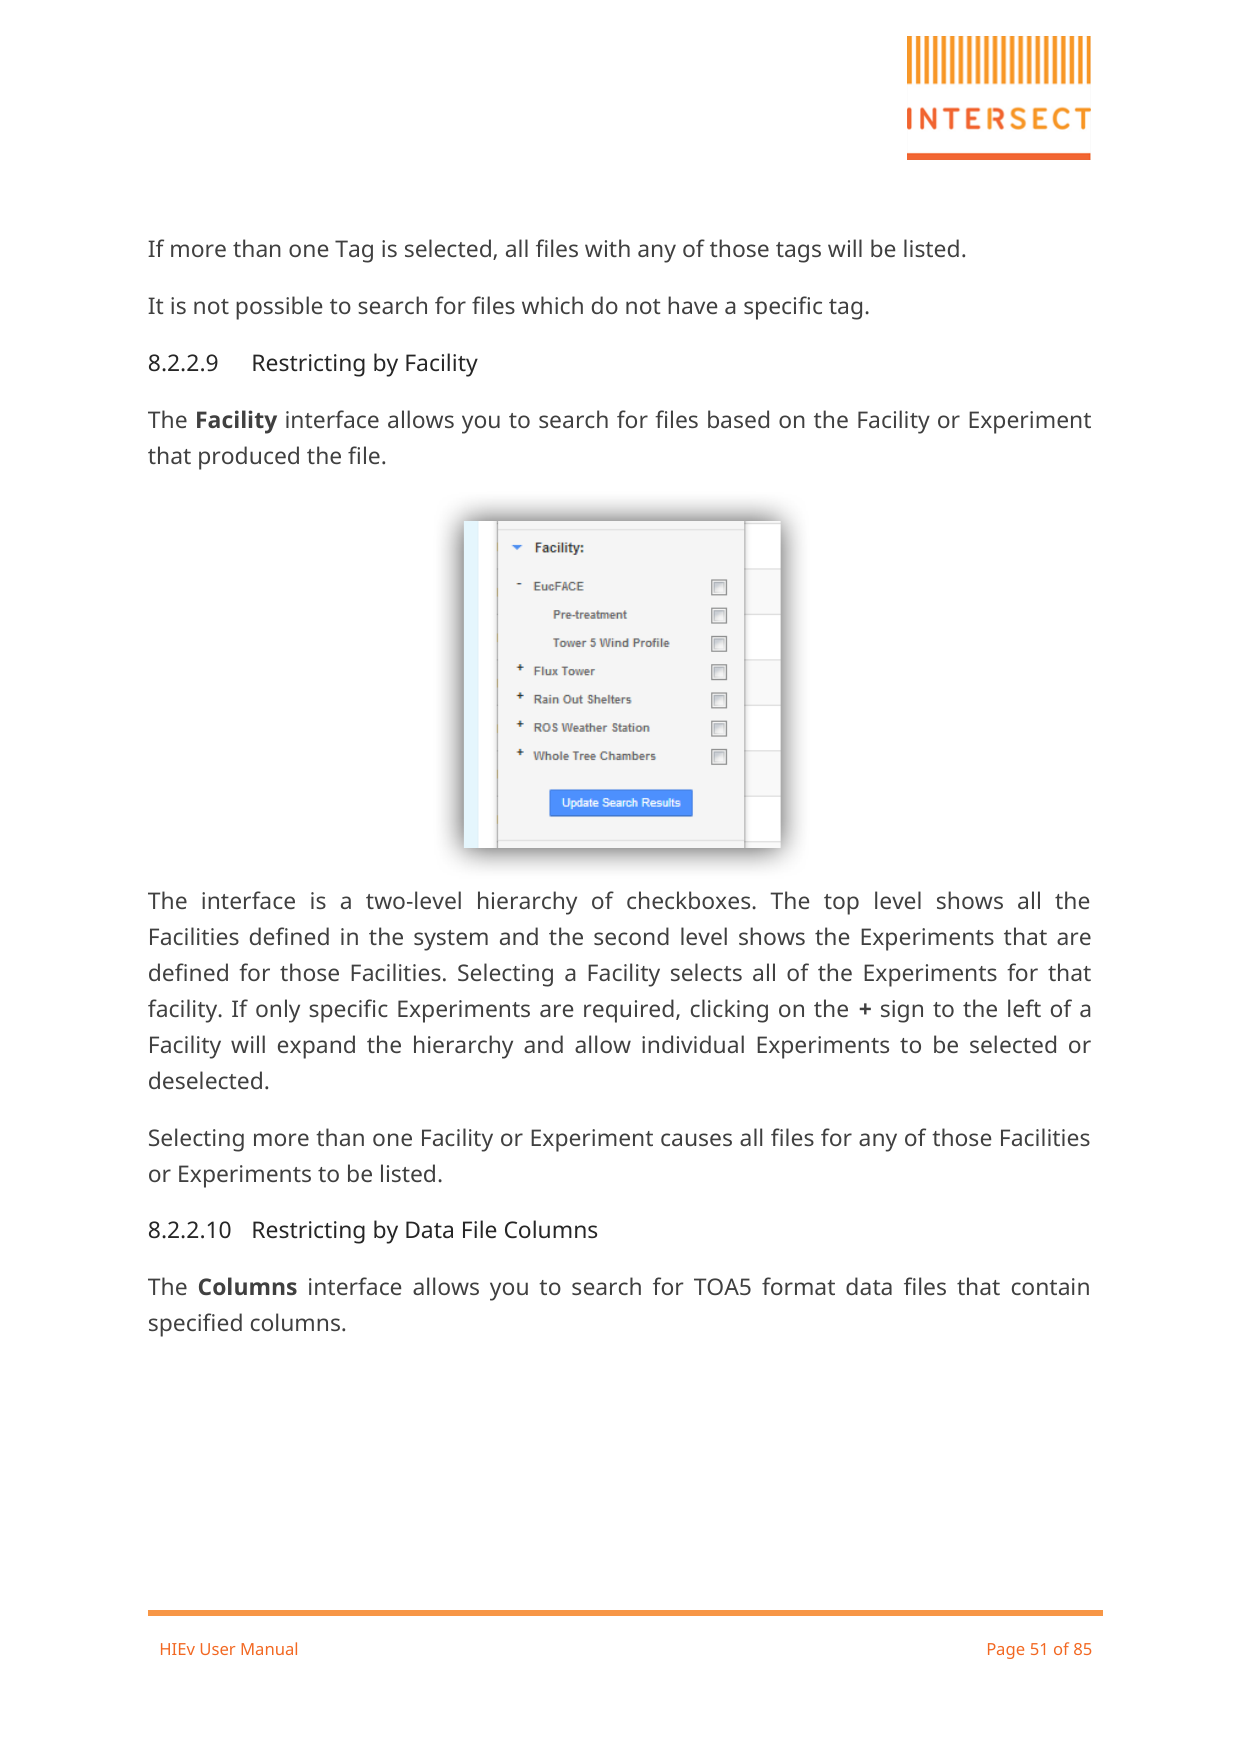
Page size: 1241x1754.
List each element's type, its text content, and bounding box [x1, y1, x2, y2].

picture [463, 521, 781, 848]
text Selecting more than one Facility or Experiment causes all files for any of those Facilities or Experiments to be listed. [148, 1122, 1092, 1189]
subtitle Restricting by Facility [148, 347, 1092, 378]
subtitle Restricting by Data File Columns [148, 1214, 1092, 1246]
text The interface is a two-level hierarchy of checkboxes. The top level shows all the Facilities defined in the system and the second level shows the Experiments that are defined for those Facilities. Selecting a Facility selects all of the Experiments for that facility. If only specific Experiments are required, clicking on the + sign to the left of a Facility will expand the hierarchy and allow individual Experiments to be selected or deselected. [148, 885, 1092, 1096]
picture [905, 34, 1093, 162]
text If more than one Tag is selected, all files with any of those tags will be listed. [148, 233, 1092, 265]
text The Columns interface allows you to search for TOA5 format data files that contain specified columns. [148, 1271, 1092, 1338]
text The Facility interface allows you to search for files based on the Facility or Experiment that produced the file. [148, 404, 1092, 471]
text It is not possible to search for files which do not have a specific tag. [148, 290, 1092, 321]
